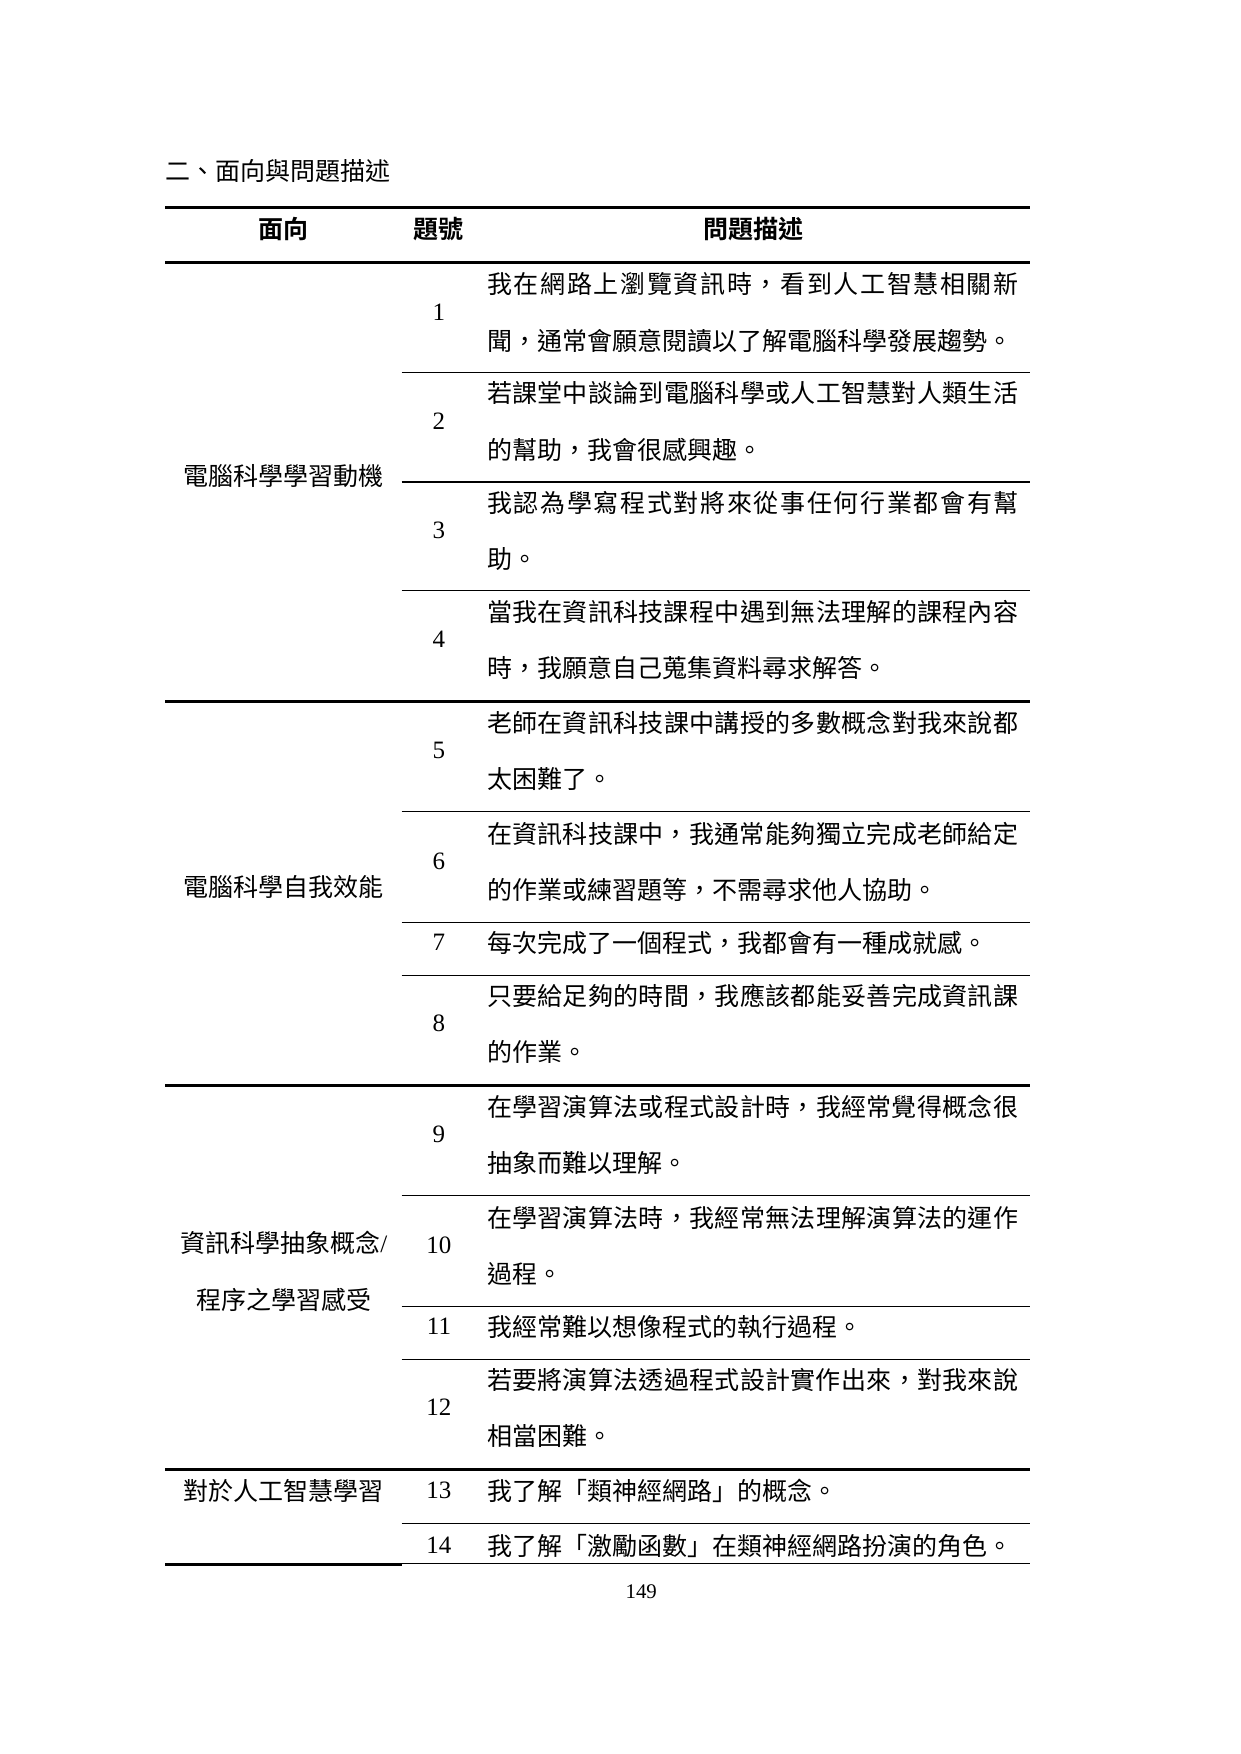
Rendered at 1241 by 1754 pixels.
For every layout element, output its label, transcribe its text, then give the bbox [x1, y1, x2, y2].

table_cell 2 [402, 373, 476, 481]
table_cell 10 [402, 1196, 476, 1306]
table_cell 在學習演算法或程式設計時，我經常覺得概念很抽象而難以理解。 [476, 1087, 1030, 1195]
table_cell 14 [402, 1524, 476, 1563]
table_cell 只要給足夠的時間，我應該都能妥善完成資訊課的作業。 [476, 976, 1030, 1084]
table_cell 13 [402, 1471, 476, 1523]
table_cell 電腦科學自我效能 [165, 703, 402, 1084]
table_cell 我了解「類神經網路」的概念。 [476, 1471, 1030, 1523]
table_cell 9 [402, 1087, 476, 1195]
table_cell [476, 1524, 1030, 1563]
table_cell 8 [402, 976, 476, 1084]
table_cell 11 [402, 1307, 476, 1359]
table_cell 若課堂中談論到電腦科學或人工智慧對人類生活的幫助，我會很感興趣。 [476, 373, 1030, 481]
table_cell 3 [402, 483, 476, 590]
table_cell 7 [402, 923, 476, 974]
table_cell 資訊科學抽象概念/程序之學習感受 [165, 1087, 402, 1468]
table_cell 我在網路上瀏覽資訊時，看到人工智慧相關新聞，通常會願意閱讀以了解電腦科學發展趨勢。 [476, 264, 1030, 372]
table_cell 1 [402, 264, 476, 372]
table_cell 老師在資訊科技課中講授的多數概念對我來說都太困難了。 [476, 703, 1030, 811]
table_header 問題描述 [476, 209, 1030, 261]
table_cell 對於人工智慧學習自我評鑑 [165, 1471, 402, 1563]
table_cell 當我在資訊科技課程中遇到無法理解的課程內容時，我願意自己蒐集資料尋求解答。 [476, 591, 1030, 699]
table_cell 12 [402, 1360, 476, 1468]
table_cell 電腦科學學習動機 [165, 264, 402, 699]
table_header 題號 [402, 209, 476, 261]
table_header 面向 [165, 209, 402, 261]
table_cell 若要將演算法透過程式設計實作出來，對我來說相當困難。 [476, 1360, 1030, 1468]
table_cell 在資訊科技課中，我通常能夠獨立完成老師給定的作業或練習題等，不需尋求他人協助。 [476, 812, 1030, 922]
table_cell 每次完成了一個程式，我都會有一種成就感。 [476, 923, 1030, 974]
table_cell 我認為學寫程式對將來從事任何行業都會有幫助。 [476, 483, 1030, 590]
table_cell 在學習演算法時，我經常無法理解演算法的運作過程。 [476, 1196, 1030, 1306]
table_cell 5 [402, 703, 476, 811]
text 二、面向與問題描述 [165, 151, 1075, 188]
table_cell 6 [402, 812, 476, 922]
table_cell 4 [402, 591, 476, 699]
table_cell 我經常難以想像程式的執行過程。 [476, 1307, 1030, 1359]
